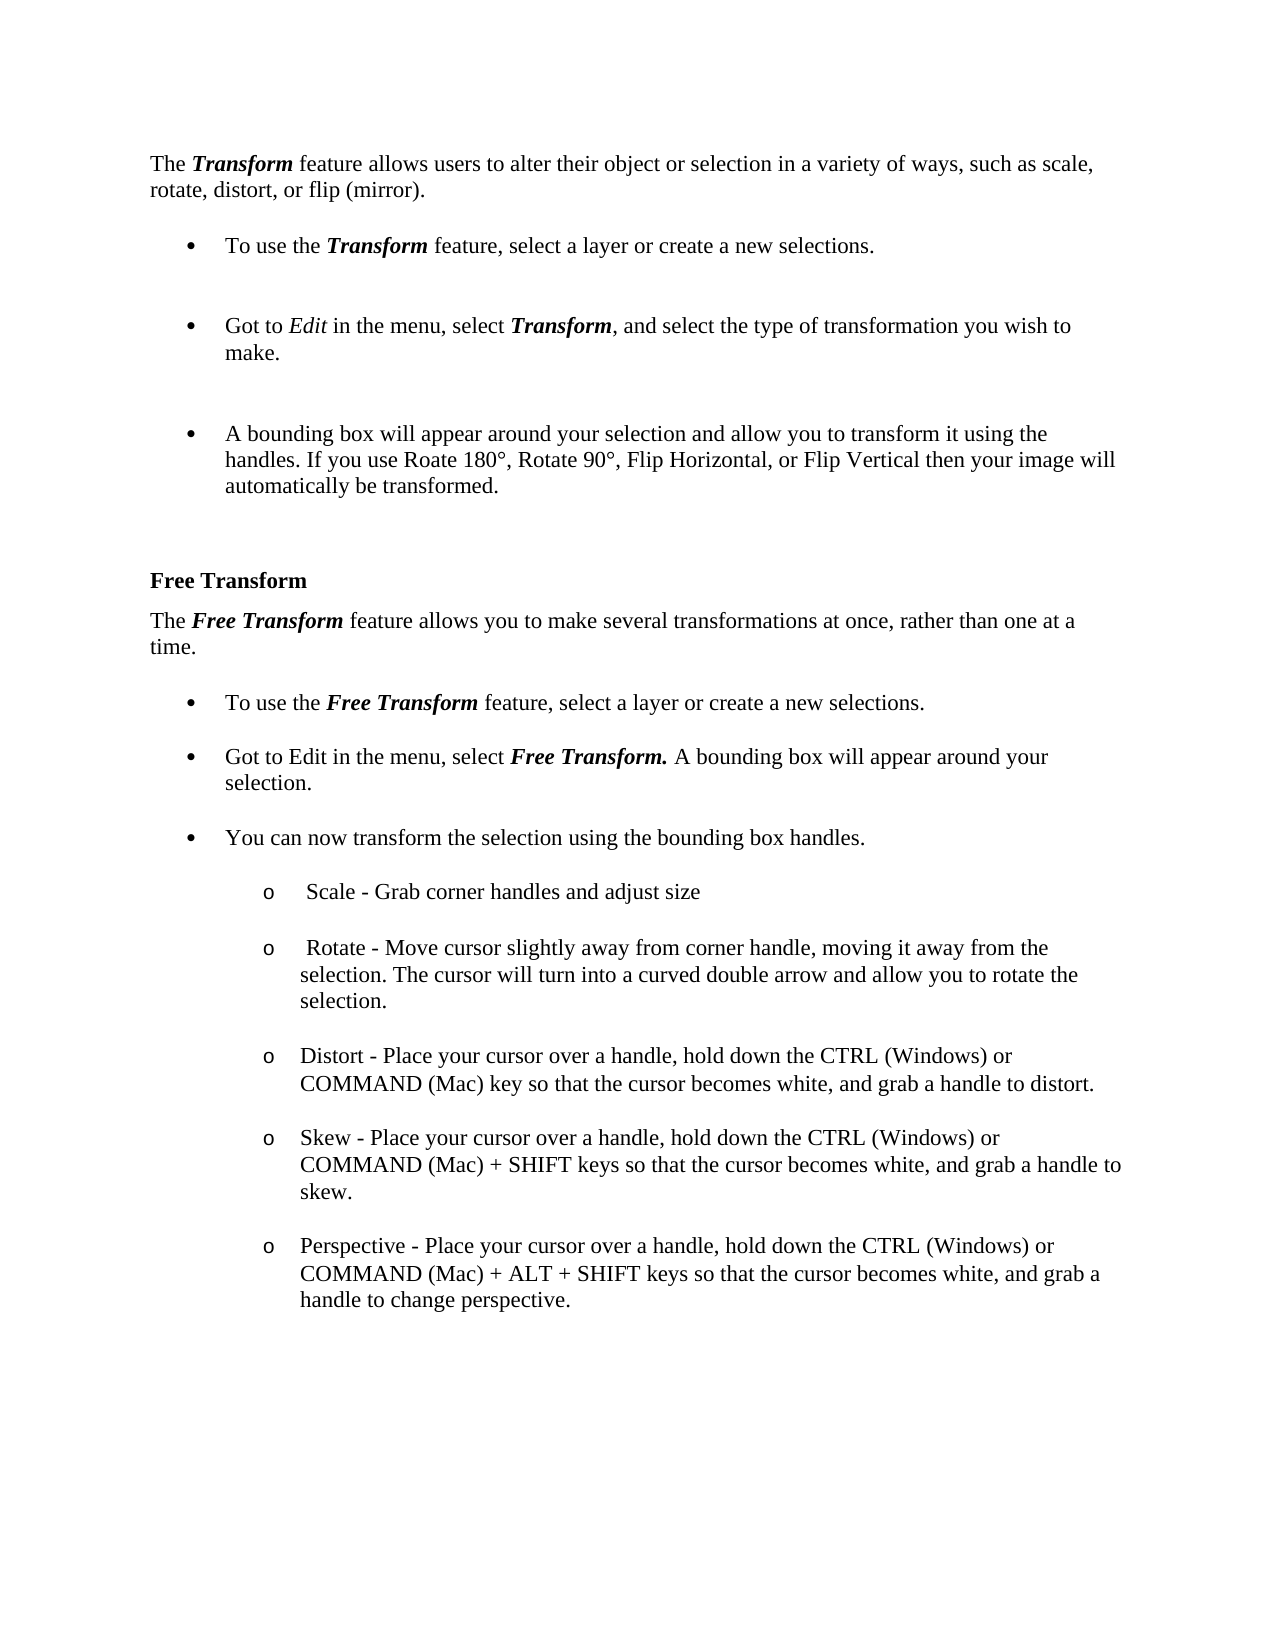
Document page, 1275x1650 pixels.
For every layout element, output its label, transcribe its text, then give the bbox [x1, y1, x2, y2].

list Perspective - Place your cursor over a handle, hold down the CTRL (Windows) or COMMAND (Mac) + ALT + SHIFT keys so that the cursor becomes white, and grab a handle to change perspective. [262, 1232, 1125, 1313]
list Scale - Grab corner handles and adjust size [262, 878, 1125, 934]
list A bounding box will appear around your selection and allow you to transform it using the handles. If you use Roate 180°, Rotate 90°, Flip Horizontal, or Flip Vertical then your image will automatically be transformed. [187, 420, 1125, 499]
list You can now transform the selection using the bounding box handles. [187, 824, 1125, 878]
list Skew - Place your cursor over a handle, hold down the CTRL (Windows) or COMMAND (Mac) + SHIFT keys so that the cursor becomes white, and grab a handle to skew. [262, 1124, 1125, 1232]
text The Free Transform feature allows you to make several transformations at once, rather than one at a time. [150, 607, 1125, 659]
text The Transform feature allows users to alter their object or selection in a variety of ways, such as scale, rotate, distort, or flip (mirror). [150, 150, 1125, 203]
text Free Transform [150, 567, 1125, 594]
list To use the Transform feature, select a layer or create a new selections. [187, 232, 1125, 313]
list Distort - Place your cursor over a handle, hold down the CTRL (Windows) or COMMAND (Mac) key so that the cursor becomes white, and grab a handle to distort. [262, 1042, 1125, 1124]
list Rotate - Move cursor slightly away from corner handle, moving it away from the selection. The cursor will turn into a curved double arrow and allow you to rotate the selection. [262, 934, 1125, 1042]
list Got to Edit in the menu, select Transform, and select the type of transformation you wish to make. [187, 313, 1125, 420]
list To use the Free Transform feature, select a layer or create a new selections. [187, 688, 1125, 743]
list Got to Edit in the menu, select Free Transform. A bounding box will appear around your selection. [187, 743, 1125, 824]
